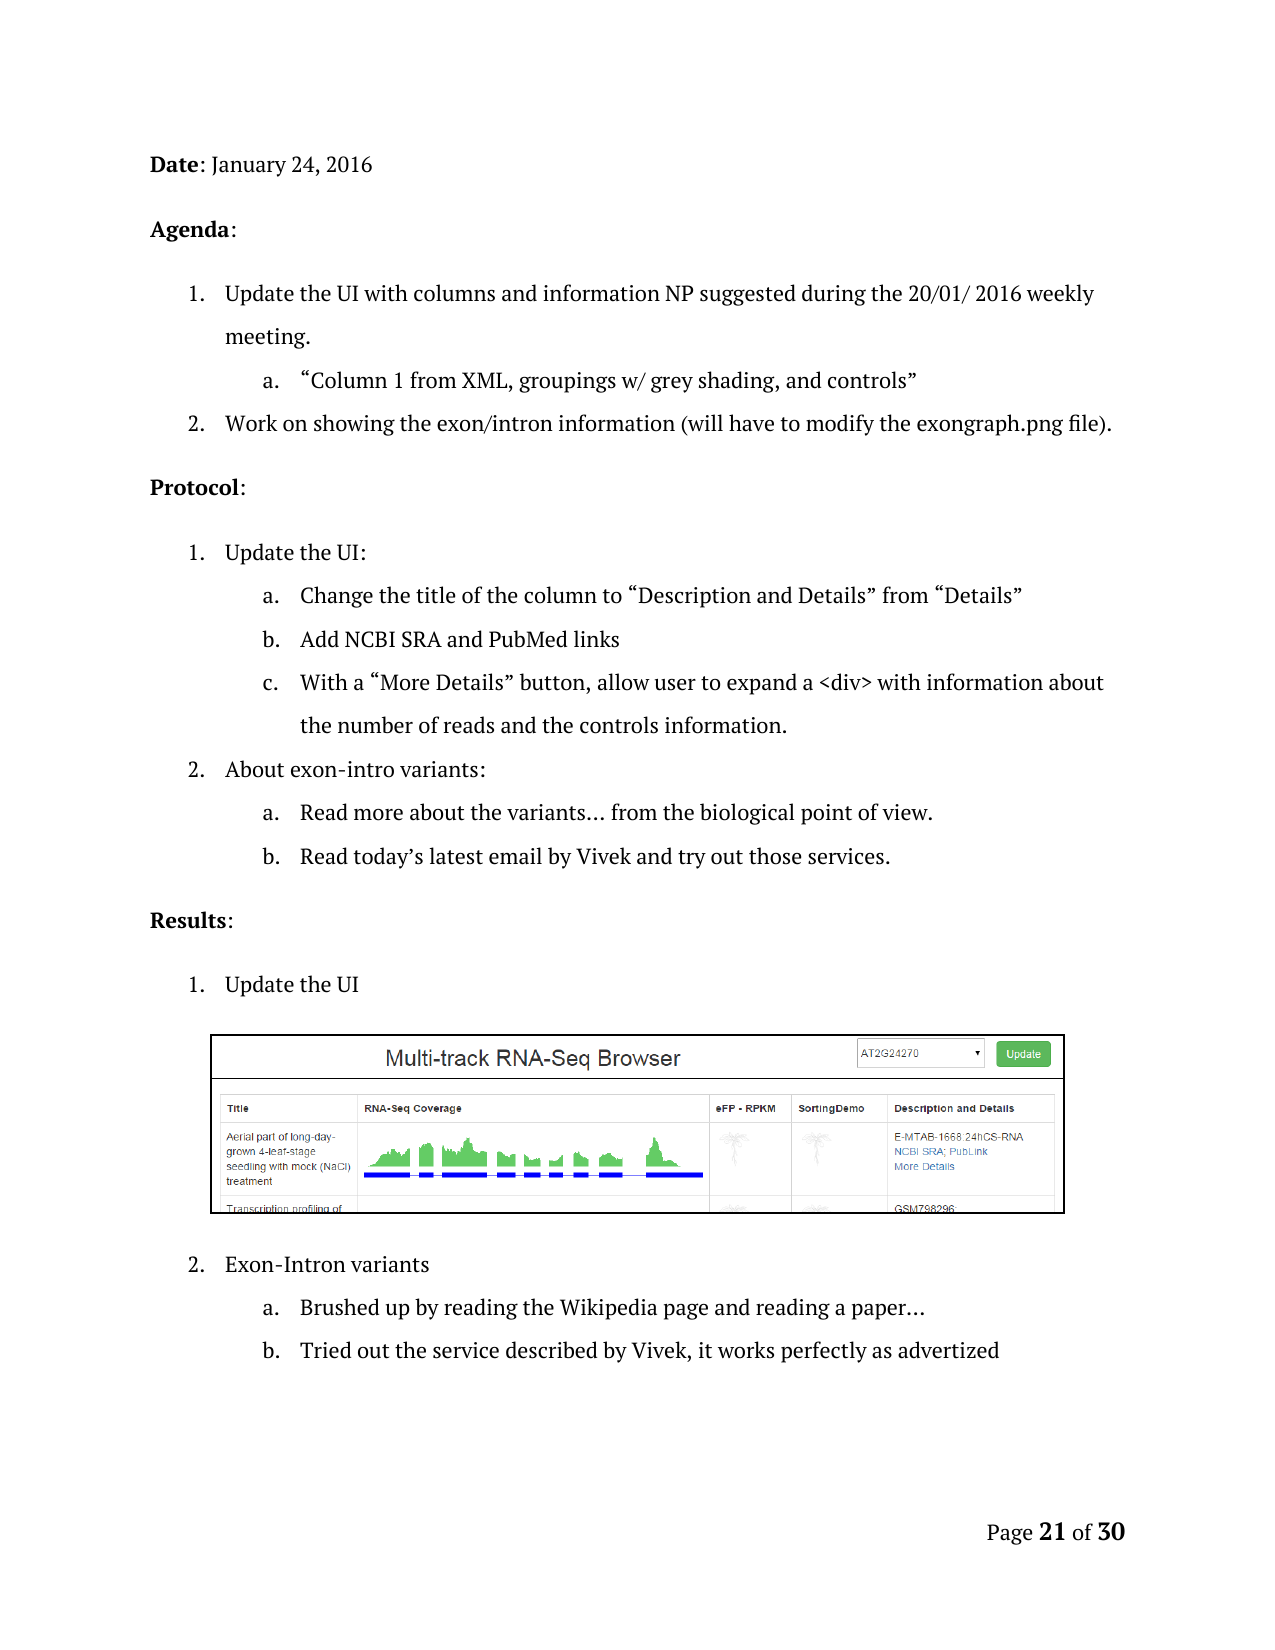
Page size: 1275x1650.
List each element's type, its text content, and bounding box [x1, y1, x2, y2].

list Work on showing the exon/intron information (will have to modify the exongraph.png file). [187, 409, 1125, 438]
list Brushed up by reading the Wikipedia page and reading a paper… [262, 1293, 1125, 1322]
list Change the title of the column to “Description and Details” from “Details” [262, 581, 1125, 610]
list “Column 1 from XML, groupings w/ grey shading, and controls” [262, 365, 1125, 394]
list Exon-Intron variants [187, 1249, 1125, 1278]
list Tried out the service described by Vivek, it works perfectly as advertized [262, 1336, 1125, 1365]
list With a “More Details” button, allow user to expand a <div> with information about the number of reads and the controls information. [262, 668, 1125, 740]
text Results: [150, 906, 1125, 935]
list Read today’s latest email by Vivek and try out those services. [262, 841, 1125, 870]
text Agenda: [150, 214, 1125, 243]
list Read more about the variants… from the biological point of view. [262, 798, 1125, 827]
text Protocol: [150, 473, 1125, 502]
list Update the UI [187, 970, 1125, 999]
text Date: January 24, 2016 [150, 150, 1125, 179]
list Update the UI with columns and information NP suggested during the 20/01/ 2016 weekly meeting. [187, 278, 1125, 351]
list Add NCBI SRA and PubMed links [262, 624, 1125, 653]
picture [212, 1036, 1063, 1212]
list About exon-intro variants: [187, 754, 1125, 783]
list Update the UI: [187, 537, 1125, 566]
